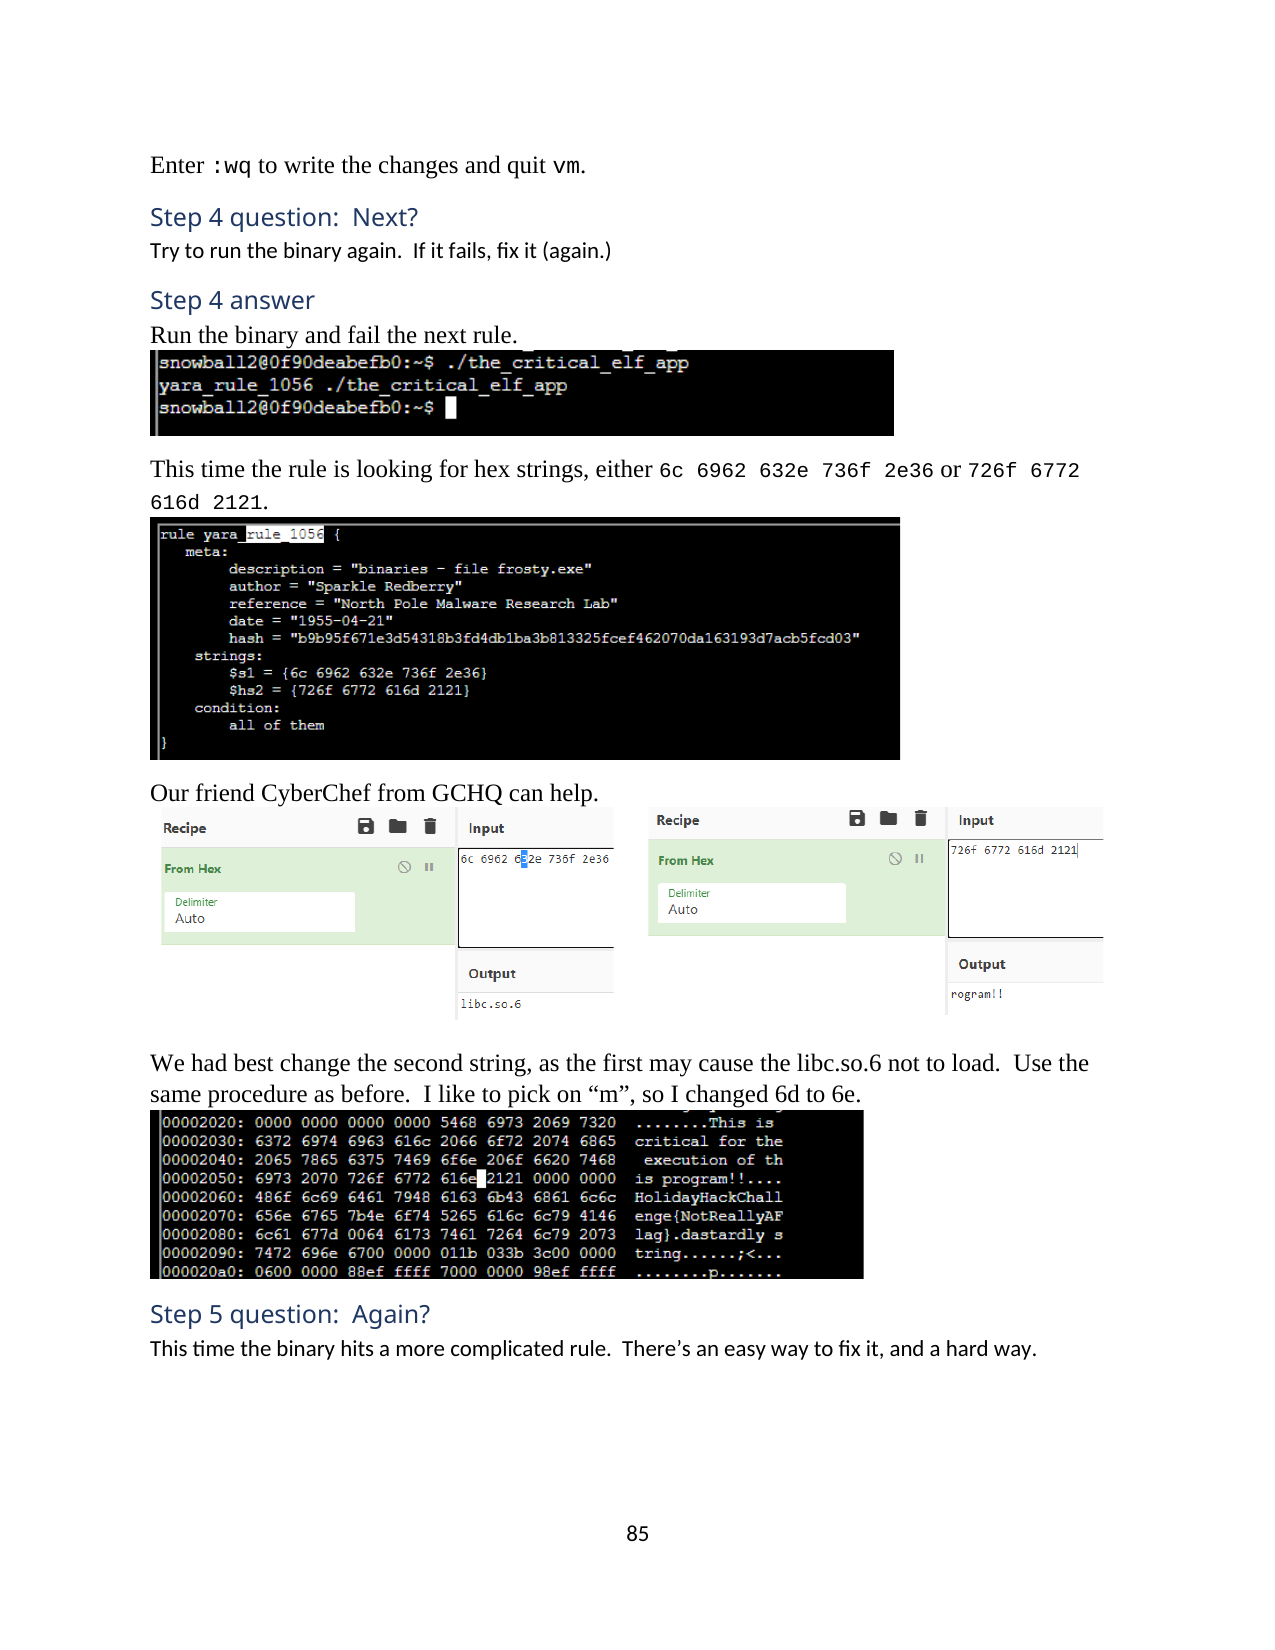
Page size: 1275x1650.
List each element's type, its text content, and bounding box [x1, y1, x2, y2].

text Enter :wq to write the changes and quit vm. [150, 150, 1125, 180]
text This time the binary hits a more complicated rule. There’s an easy way to fix it, and a hard way. [150, 1334, 1125, 1362]
text Try to run the binary again. If it fails, fix it (again.) [150, 236, 1125, 264]
table_header [150, 807, 637, 1048]
subtitle Step 4 question: Next? [150, 199, 1125, 233]
subtitle Step 5 question: Again? [150, 1297, 1125, 1331]
picture [150, 517, 901, 760]
picture [161, 807, 614, 1020]
text Our friend CyberChef from GCHQ can help. [150, 778, 1125, 807]
picture [150, 350, 894, 436]
subtitle Step 4 answer [150, 283, 1125, 317]
picture [150, 1110, 864, 1279]
table_header [637, 807, 1124, 1048]
picture [648, 807, 1104, 1015]
